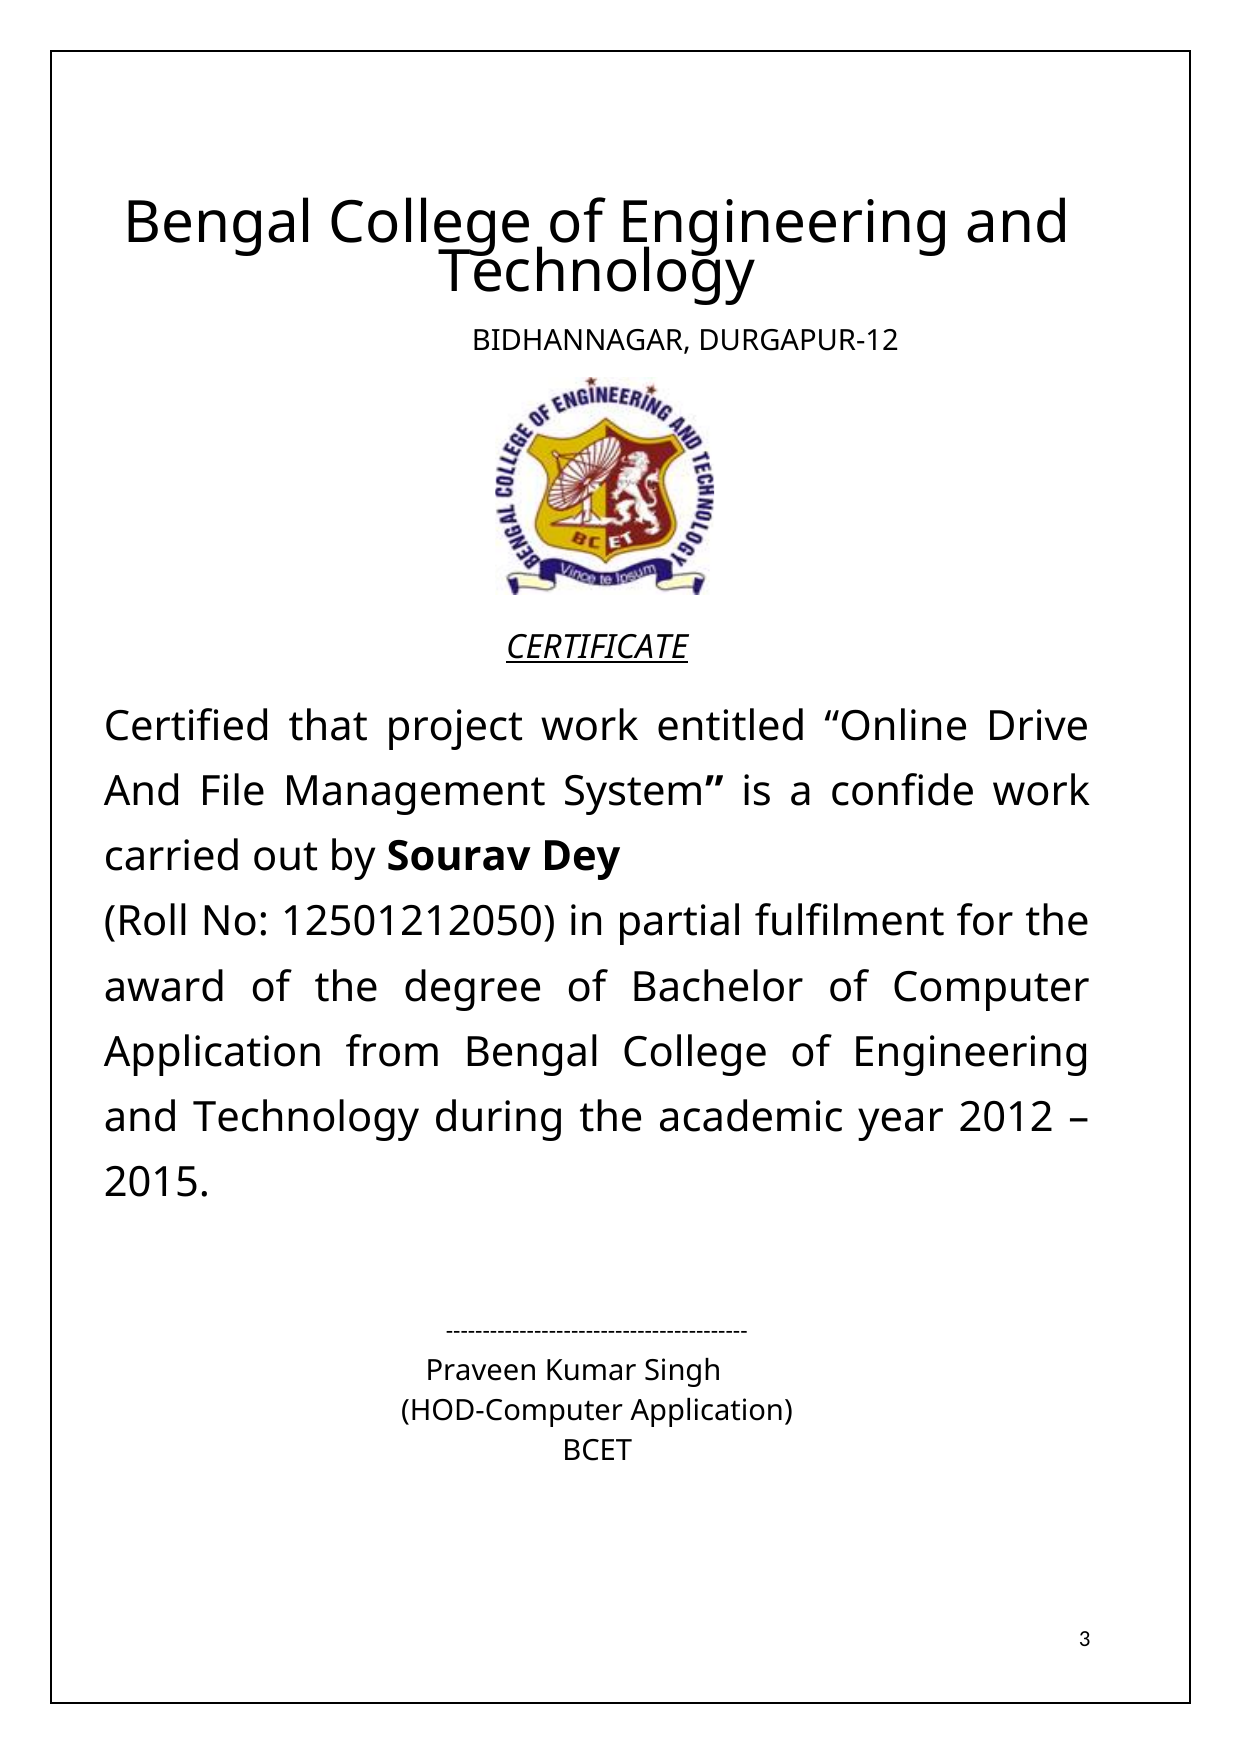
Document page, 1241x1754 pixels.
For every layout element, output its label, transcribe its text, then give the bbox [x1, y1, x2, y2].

text Bengal College of Engineering and Technology [103, 198, 1090, 308]
text CERTIFICATE [103, 622, 1090, 668]
text (Roll No: 12501212050) in partial fulfilment for the award of the degree of Bachelor of Computer Application from Bengal College of Engineering and Technology during the academic year 2012 – 2015. [103, 891, 1090, 1209]
text Praveen Kumar Singh [103, 1349, 1090, 1389]
text (HOD-Computer Application) [103, 1389, 1090, 1429]
text Certified that project work entitled “Online Drive And File Management System” is a confide work carried out by Sourav Dey [103, 696, 1090, 883]
picture [495, 377, 715, 595]
text BIDHANNAGAR, DURGAPUR-12 [403, 329, 1090, 356]
text BCET [103, 1429, 1090, 1469]
text ----------------------------------------- [103, 1314, 1090, 1345]
